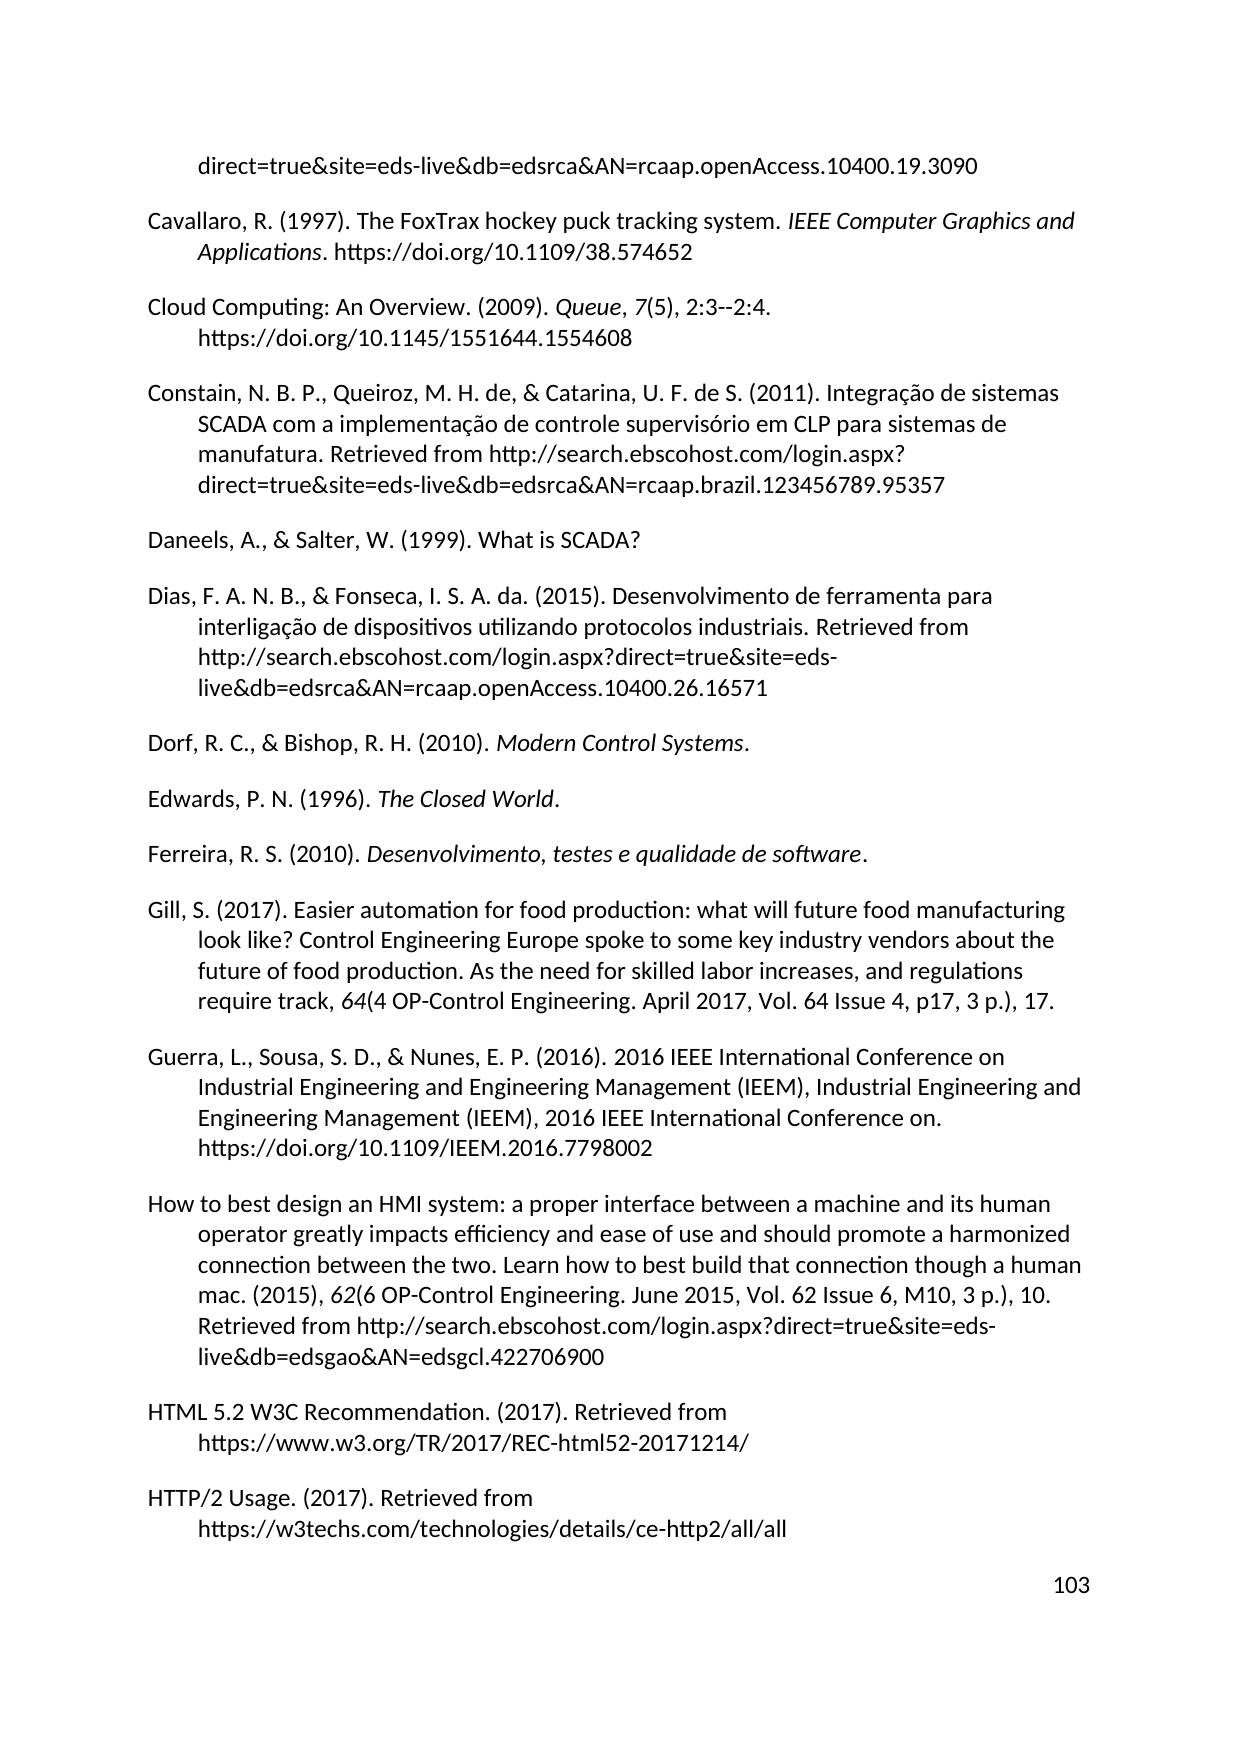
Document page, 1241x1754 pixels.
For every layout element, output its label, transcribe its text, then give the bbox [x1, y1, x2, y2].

text HTTP/2 Usage. (2017). Retrieved from https://w3techs.com/technologies/details/ce-http2/all/all [148, 1482, 1090, 1543]
text Cloud Computing: An Overview. (2009). Queue, 7(5), 2:3--2:4. https://doi.org/10.1145/1551644.1554608 [148, 292, 1090, 353]
text Ferreira, R. S. (2010). Desenvolvimento, testes e qualidade de software. [148, 838, 1090, 869]
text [148, 150, 1090, 181]
text Gill, S. (2017). Easier automation for food production: what will future food manufacturing look like? Control Engineering Europe spoke to some key industry vendors about the future of food production. As the need for skilled labor increases, and regulations require track, 64(4 OP-Control Engineering. April 2017, Vol. 64 Issue 4, p17, 3 p.), 17. [148, 894, 1090, 1016]
text Constain, N. B. P., Queiroz, M. H. de, & Catarina, U. F. de S. (2011). Integração de sistemas SCADA com a implementação de controle supervisório em CLP para sistemas de manufatura. Retrieved from http://search.ebscohost.com/login.aspx?direct=true&site=eds-live&db=edsrca&AN=rcaap.brazil.123456789.95357 [148, 378, 1090, 500]
text Daneels, A., & Salter, W. (1999). What is SCADA? [148, 525, 1090, 555]
text HTML 5.2 W3C Recommendation. (2017). Retrieved from https://www.w3.org/TR/2017/REC-html52-20171214/ [148, 1396, 1090, 1457]
text Dias, F. A. N. B., & Fonseca, I. S. A. da. (2015). Desenvolvimento de ferramenta para interligação de dispositivos utilizando protocolos industriais. Retrieved from http://search.ebscohost.com/login.aspx?direct=true&site=eds-live&db=edsrca&AN=rcaap.openAccess.10400.26.16571 [148, 580, 1090, 702]
text How to best design an HMI system: a proper interface between a machine and its human operator greatly impacts efficiency and ease of use and should promote a harmonized connection between the two. Learn how to best build that connection though a human mac. (2015), 62(6 OP-Control Engineering. June 2015, Vol. 62 Issue 6, M10, 3 p.), 10. Retrieved from http://search.ebscohost.com/login.aspx?direct=true&site=eds-live&db=edsgao&AN=edsgcl.422706900 [148, 1188, 1090, 1371]
text Edwards, P. N. (1996). The Closed World. [148, 783, 1090, 813]
text Cavallaro, R. (1997). The FoxTrax hockey puck tracking system. IEEE Computer Graphics and Applications. https://doi.org/10.1109/38.574652 [148, 206, 1090, 267]
text Dorf, R. C., & Bishop, R. H. (2010). Modern Control Systems. [148, 727, 1090, 758]
text Guerra, L., Sousa, S. D., & Nunes, E. P. (2016). 2016 IEEE International Conference on Industrial Engineering and Engineering Management (IEEM), Industrial Engineering and Engineering Management (IEEM), 2016 IEEE International Conference on. https://doi.org/10.1109/IEEM.2016.7798002 [148, 1041, 1090, 1163]
